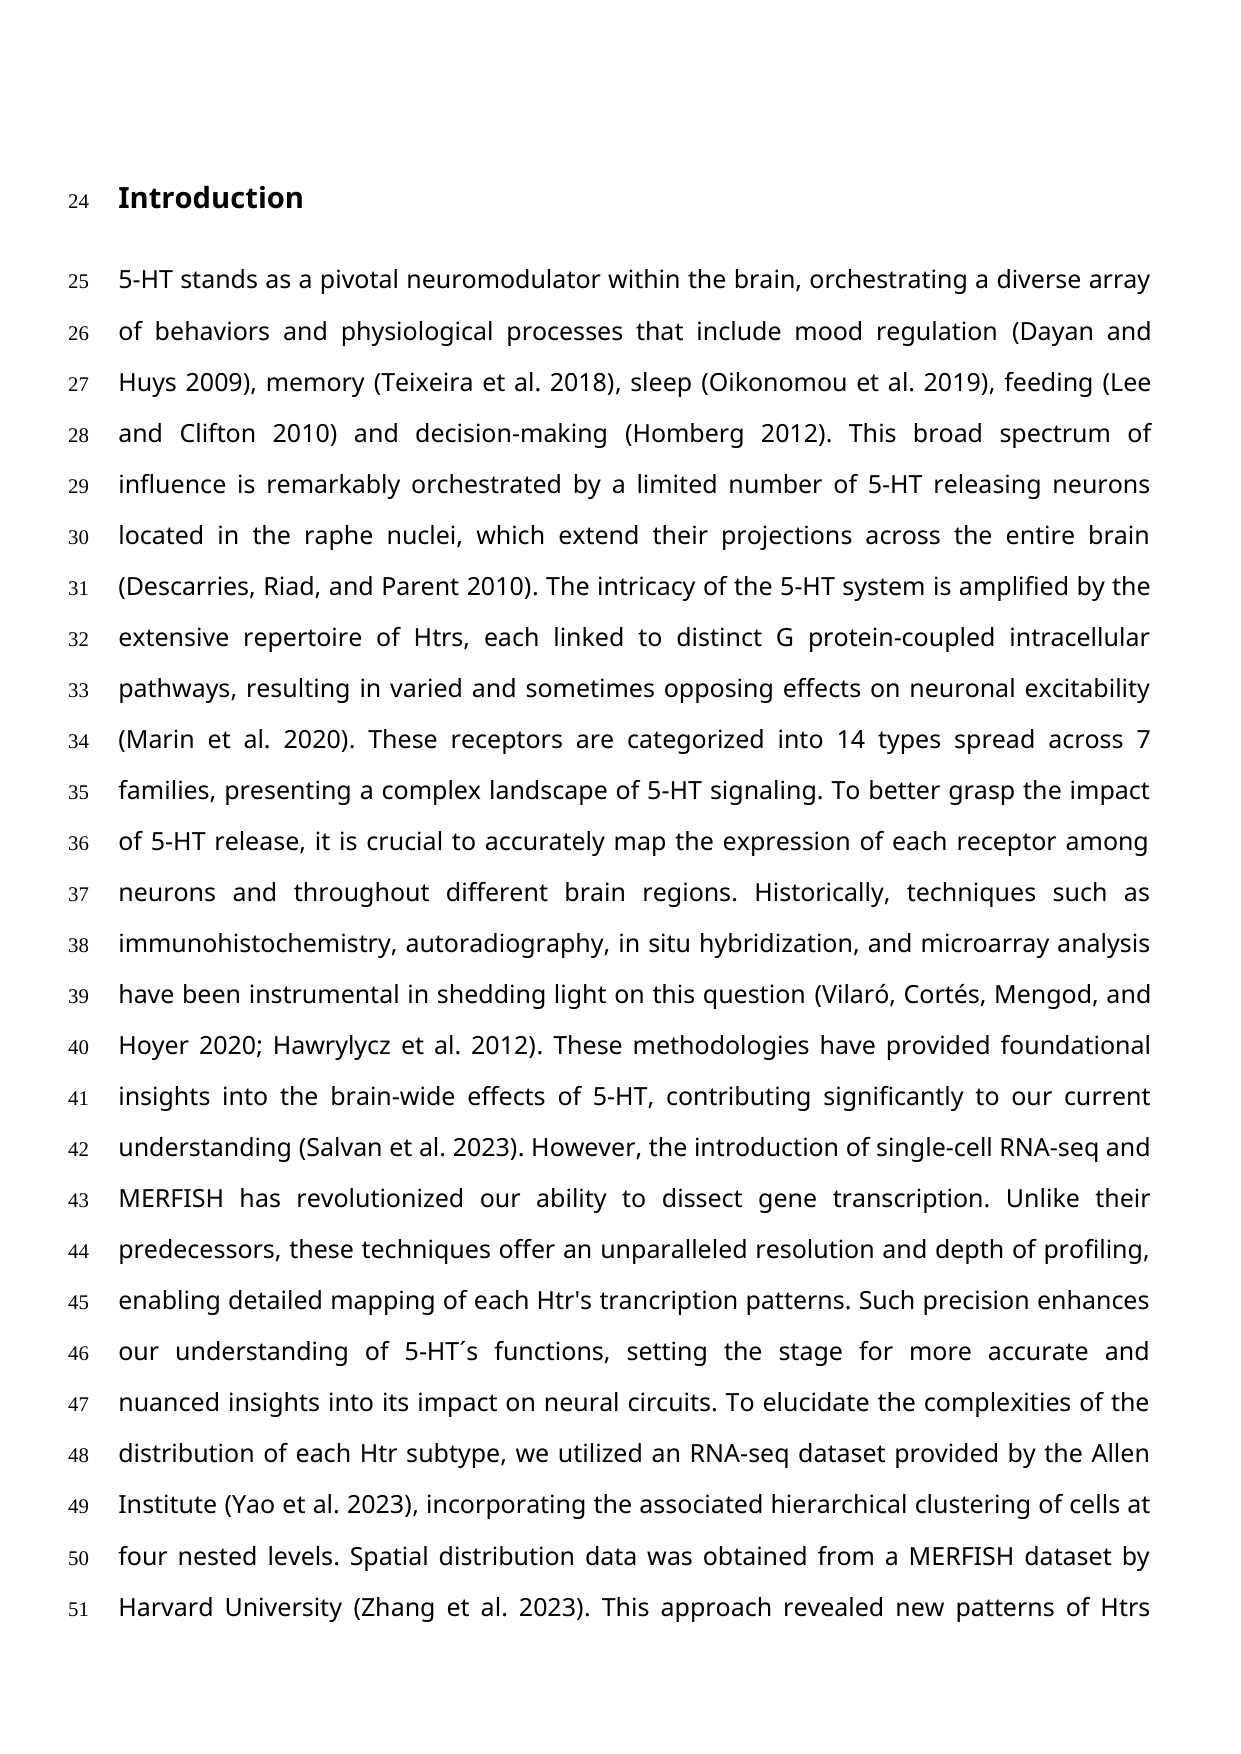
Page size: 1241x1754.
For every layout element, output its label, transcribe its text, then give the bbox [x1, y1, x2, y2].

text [118, 262, 1152, 1623]
subtitle Introduction [118, 178, 1152, 217]
